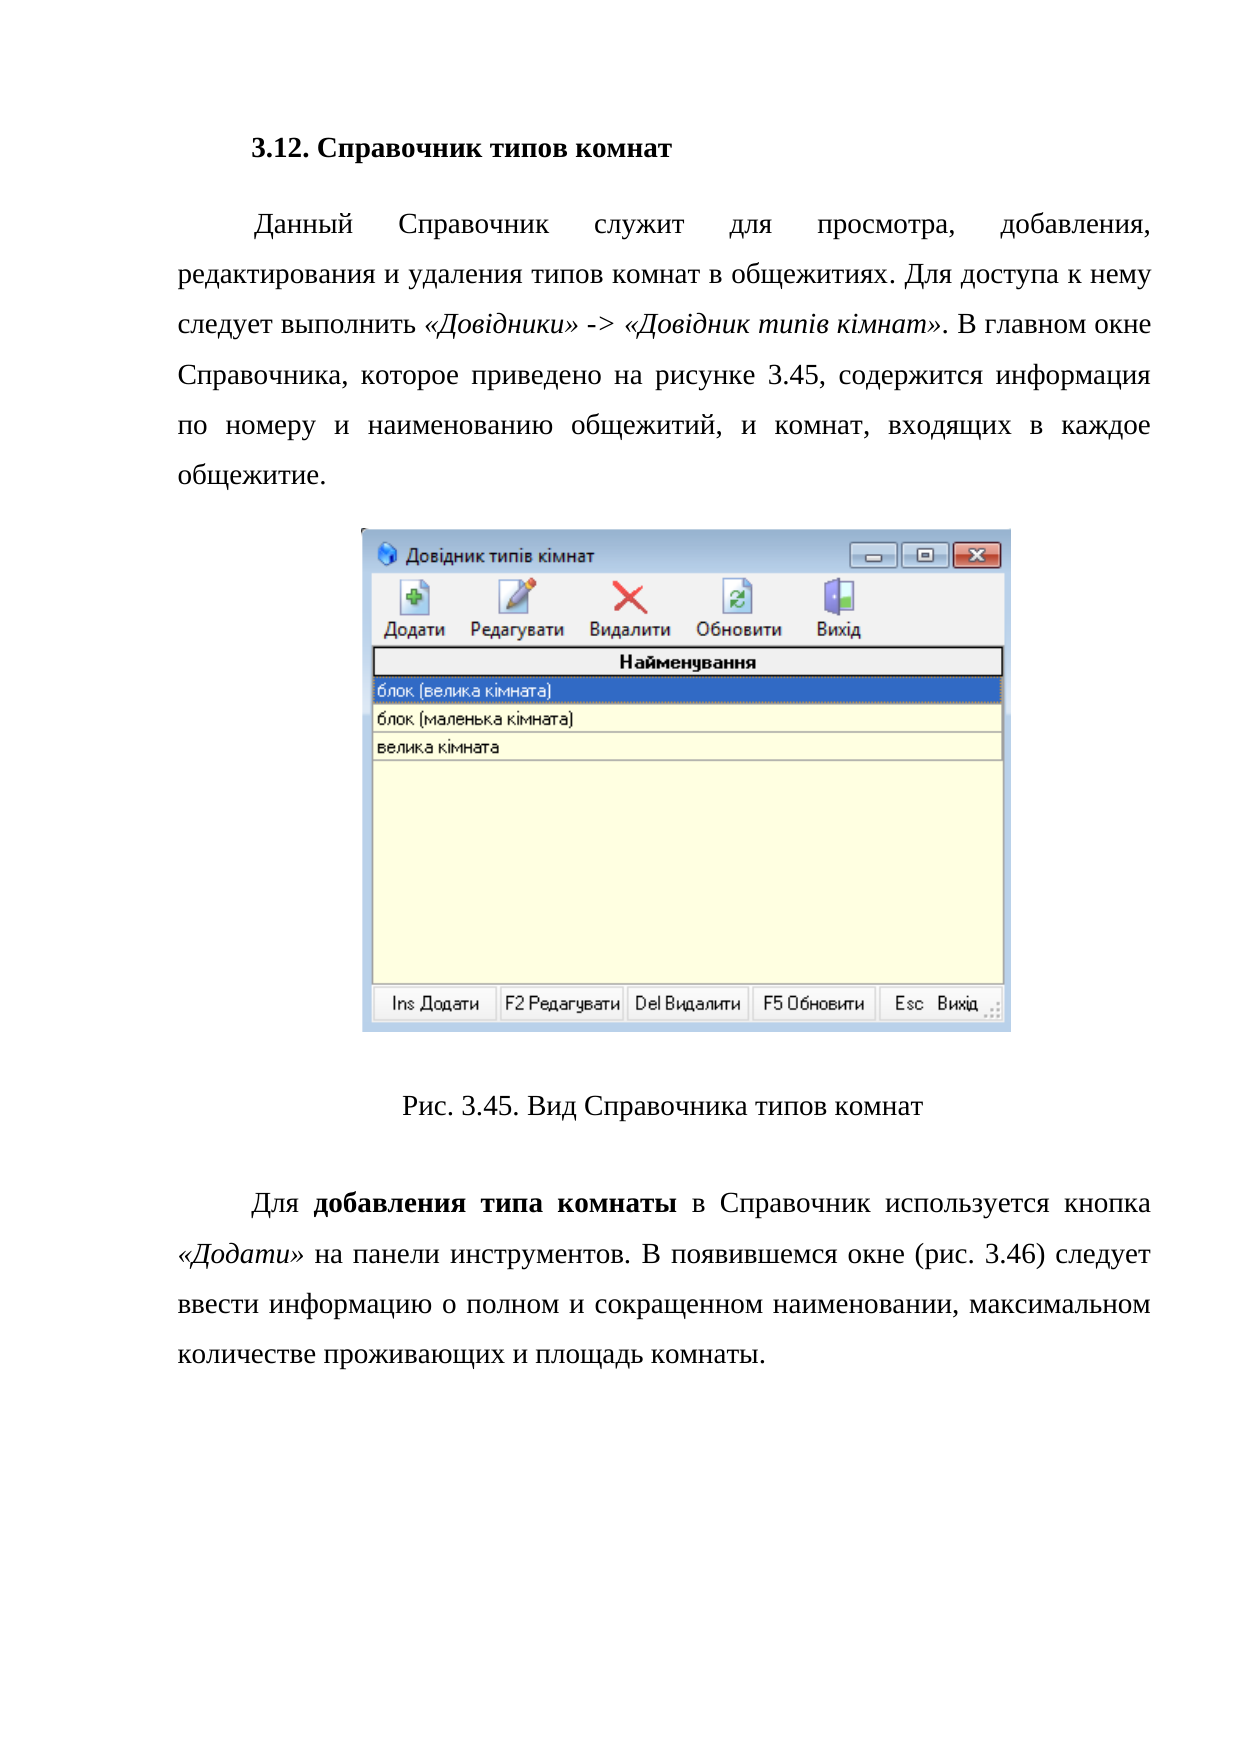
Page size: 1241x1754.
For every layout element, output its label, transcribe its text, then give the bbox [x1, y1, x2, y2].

picture [361, 528, 1011, 1032]
text Данный Справочник служит для просмотра, добавления, редактирования и удаления типов комнат в общежитиях. Для доступа к нему следует выполнить «Довідники» -> «Довідник типів кімнат». В главном окне Справочника, которое приведено на рисунке 3.45, содержится информация по номеру и наименованию общежитий, и комнат, входящих в каждое общежитие. [177, 206, 1152, 491]
subtitle 3.12. Справочник типов комнат [177, 131, 1152, 164]
list Для добавления типа комнаты в Справочник используется кнопка «Додати» на панели инструментов. В появившемся окне (рис. 3.46) следует ввести информацию о полном и сокращенном наименовании, максимальном количестве проживающих и площадь комнаты. [177, 1185, 1152, 1370]
